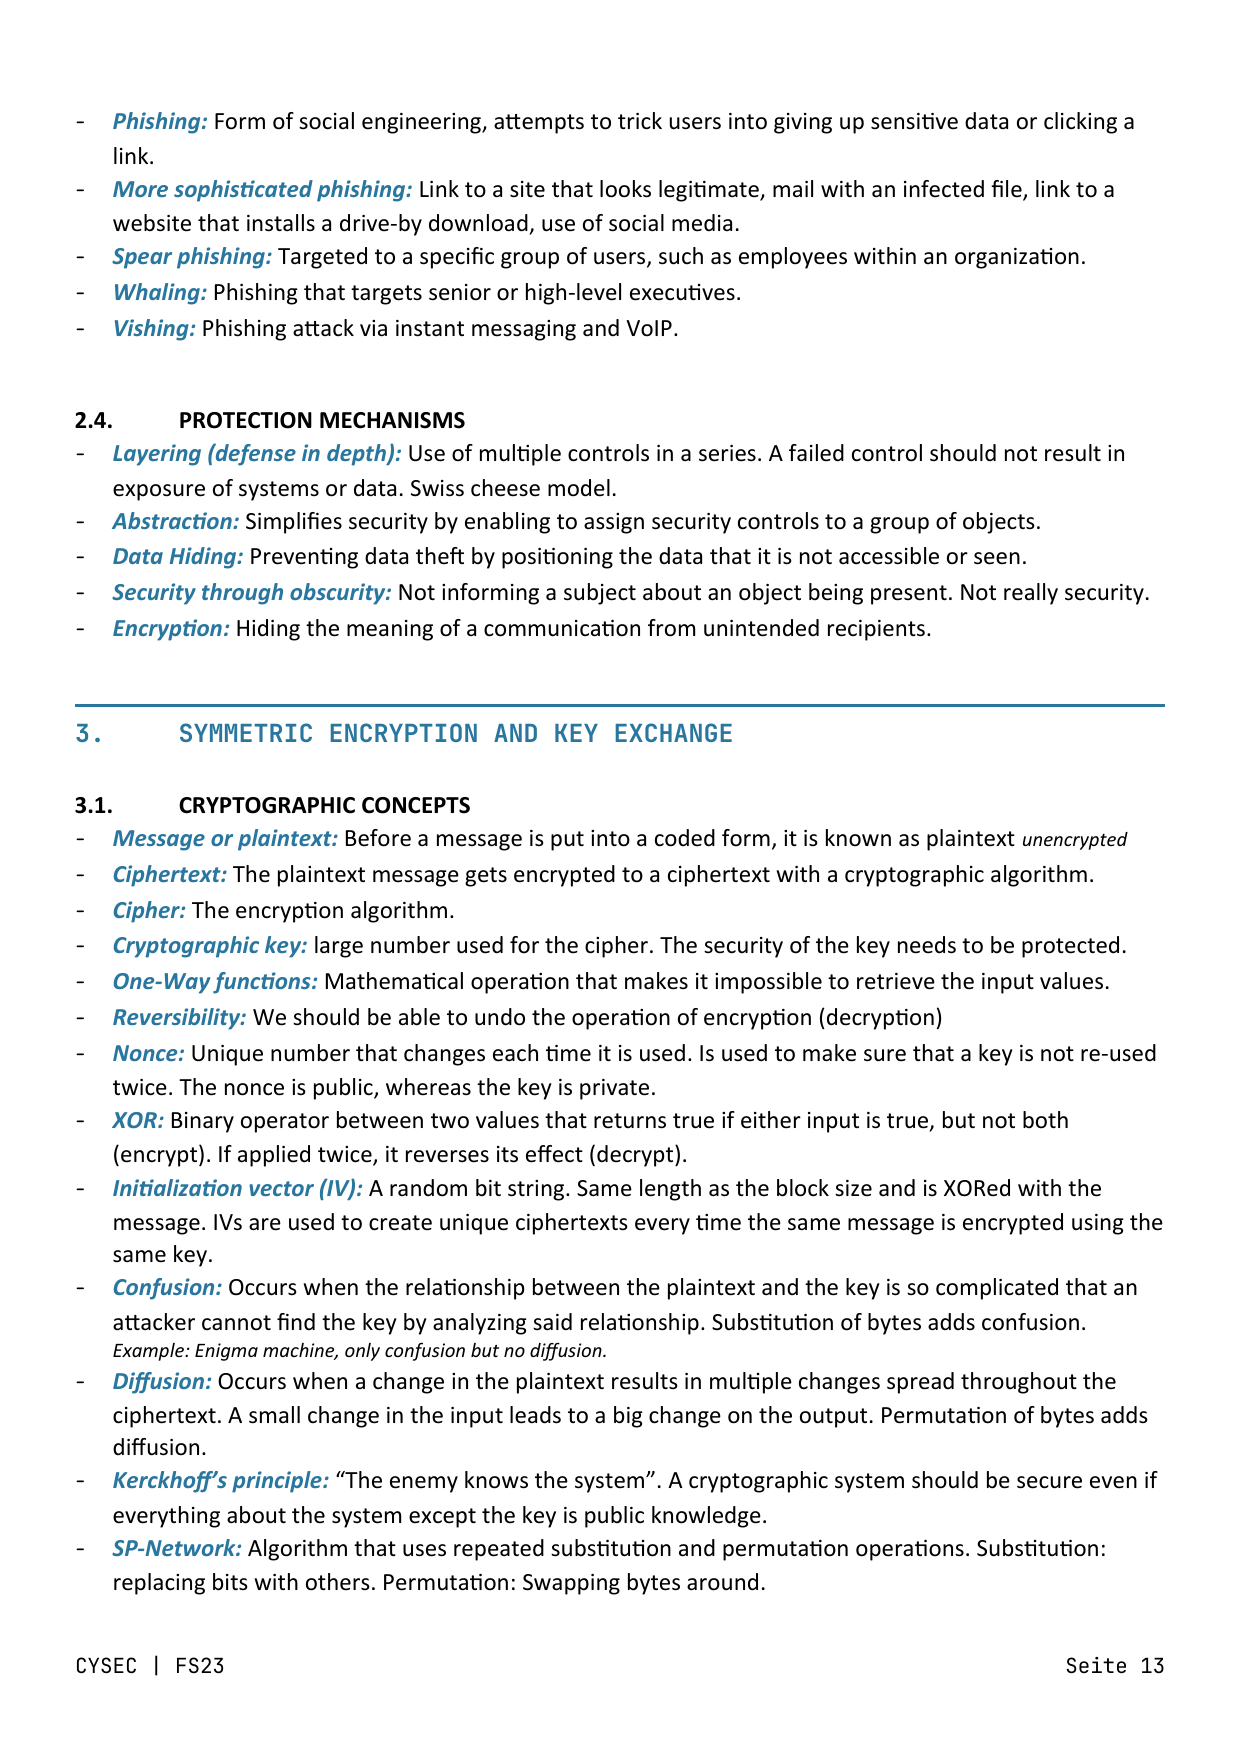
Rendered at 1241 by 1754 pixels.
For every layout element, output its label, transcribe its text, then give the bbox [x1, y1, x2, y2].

text Security through obscurity: Not informing a subject about an object being present. Not really security. [75, 575, 1165, 609]
text Spear phishing: Targeted to a specific group of users, such as employees within an organization. [75, 239, 1165, 273]
text SP-Network: Algorithm that uses repeated substitution and permutation operations. Substitution: replacing bits with others. Permutation: Swapping bytes around. [75, 1531, 1165, 1597]
text Message or plaintext: Before a message is put into a coded form, it is known as plaintext unencrypted [75, 821, 1165, 855]
text Nonce: Unique number that changes each time it is used. Is used to make sure that a key is not re-used twice. The nonce is public, whereas the key is private. [75, 1036, 1165, 1102]
text Cryptographic key: large number used for the cipher. The security of the key needs to be protected. [75, 928, 1165, 962]
text Vishing: Phishing attack via instant messaging and VoIP. [75, 311, 1165, 345]
text XOR: Binary operator between two values that returns true if either input is true, but not both (encrypt). If applied twice, it reverses its effect (decrypt). [75, 1103, 1165, 1169]
text Confusion: Occurs when the relationship between the plaintext and the key is so complicated that an attacker cannot find the key by analyzing said relationship. Substitution of bytes adds confusion. Example: Enigma machine, only confusion but no diffusion. [75, 1270, 1165, 1363]
text Cipher: The encryption algorithm. [75, 893, 1165, 927]
text Diffusion: Occurs when a change in the plaintext results in multiple changes spread throughout the ciphertext. A small change in the input leads to a big change on the output. Permutation of bytes adds diffusion. [75, 1364, 1165, 1462]
text One-Way functions: Mathematical operation that makes it impossible to retrieve the input values. [75, 964, 1165, 998]
subtitle Cryptographic concepts [74, 789, 1165, 820]
subtitle Symmetric enCryption and key exchange [75, 707, 1165, 750]
text More sophisticated phishing: Link to a site that looks legitimate, mail with an infected file, link to a website that installs a drive-by download, use of social media. [75, 172, 1165, 238]
text Kerckhoff’s principle: “The enemy knows the system”. A cryptographic system should be secure even if everything about the system except the key is public knowledge. [75, 1463, 1165, 1529]
text Whaling: Phishing that targets senior or high-level executives. [75, 275, 1165, 309]
text Initialization vector (IV): A random bit string. Same length as the block size and is XORed with the message. IVs are used to create unique ciphertexts every time the same message is encrypted using the same key. [75, 1171, 1165, 1269]
text Encryption: Hiding the meaning of a communication from unintended recipients. [75, 611, 1165, 645]
text Layering (defense in depth): Use of multiple controls in a series. A failed control should not result in exposure of systems or data. Swiss cheese model. [75, 436, 1165, 502]
subtitle Protection Mechanisms [74, 404, 1165, 435]
text Phishing: Form of social engineering, attempts to trick users into giving up sensitive data or clicking a link. [75, 104, 1165, 170]
text Ciphertext: The plaintext message gets encrypted to a ciphertext with a cryptographic algorithm. [75, 857, 1165, 891]
text Data Hiding: Preventing data theft by positioning the data that it is not accessible or seen. [75, 539, 1165, 573]
text Reversibility: We should be able to undo the operation of encryption (decryption) [75, 1000, 1165, 1034]
text Abstraction: Simplifies security by enabling to assign security controls to a group of objects. [75, 504, 1165, 538]
